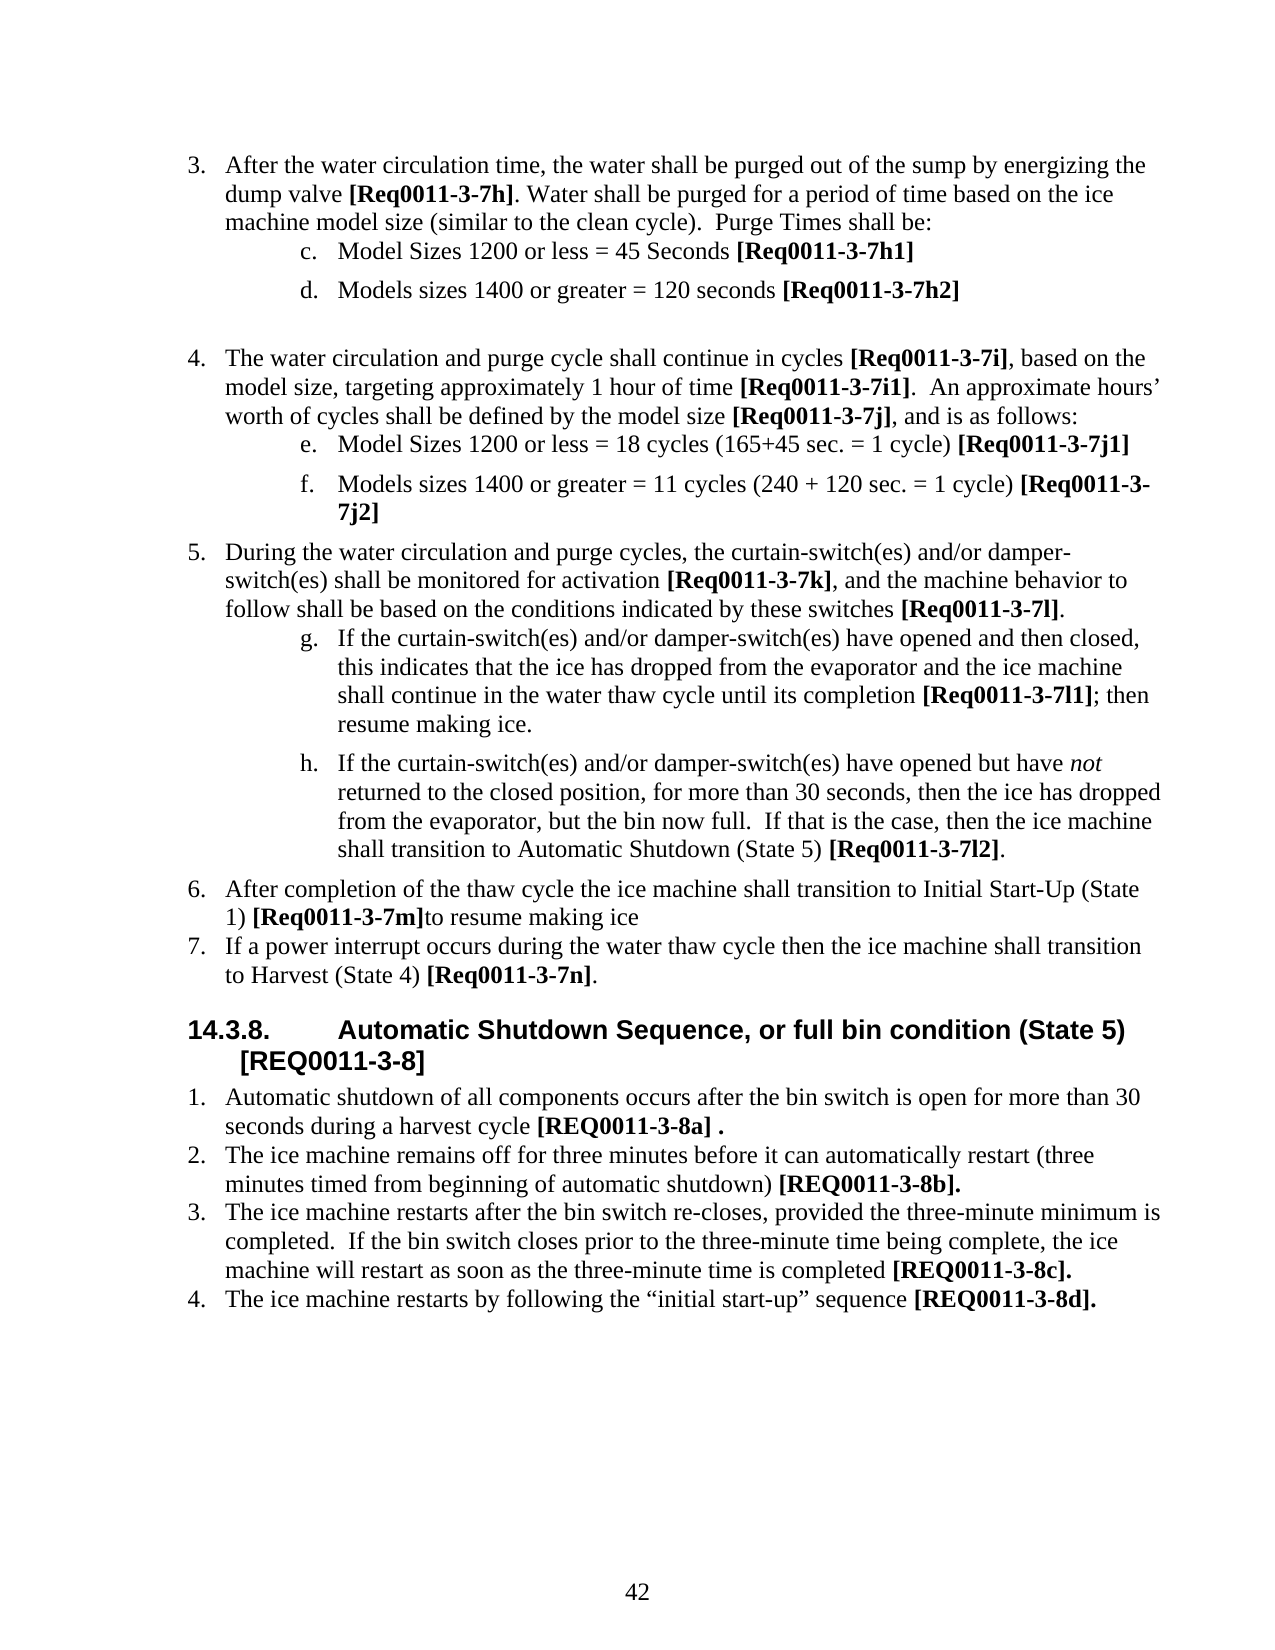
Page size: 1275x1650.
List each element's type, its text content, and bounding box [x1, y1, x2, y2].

list During the water circulation and purge cycles, the curtain-switch(es) and/or damper-switch(es) shall be monitored for activation [Req0011-3-7k], and the machine behavior to follow shall be based on the conditions indicated by these switches [Req0011-3-7l]. [187, 537, 1162, 623]
list If the curtain-switch(es) and/or damper-switch(es) have opened but have not returned to the closed position, for more than 30 seconds, then the ice has dropped from the evaporator, but the bin now full. If that is the case, then the ice machine shall transition to Automatic Shutdown (State 5) [Req0011-3-7l2]. [300, 748, 1162, 863]
list After completion of the thaw cycle the ice machine shall transition to Initial Start-Up (State 1) [Req0011-3-7m]to resume making ice [187, 874, 1162, 931]
list After the water circulation time, the water shall be purged out of the sump by energizing the dump valve [Req0011-3-7h]. Water shall be purged for a period of time based on the ice machine model size (similar to the clean cycle). Purge Times shall be: [187, 150, 1162, 236]
list Automatic shutdown of all components occurs after the bin switch is open for more than 30 seconds during a harvest cycle [REQ0011-3-8a] . [187, 1082, 1162, 1140]
list If a power interrupt occurs during the water thaw cycle then the ice machine shall transition to Harvest (State 4) [Req0011-3-7n]. [187, 931, 1162, 989]
subtitle Automatic Shutdown Sequence, or full bin condition (State 5) [REQ0011-3-8] [187, 1014, 1162, 1076]
list Model Sizes 1200 or less = 45 Seconds [Req0011-3-7h1] [300, 236, 1162, 265]
list The ice machine remains off for three minutes before it can automatically restart (three minutes timed from beginning of automatic shutdown) [REQ0011-3-8b]. [187, 1140, 1162, 1197]
list Models sizes 1400 or greater = 11 cycles (240 + 120 sec. = 1 cycle) [Req0011-3-7j2] [300, 469, 1162, 526]
list The water circulation and purge cycle shall continue in cycles [Req0011-3-7i], based on the model size, targeting approximately 1 hour of time [Req0011-3-7i1]. An approximate hours’ worth of cycles shall be defined by the model size [Req0011-3-7j], and is as follows: [187, 343, 1162, 429]
list If the curtain-switch(es) and/or damper-switch(es) have opened and then closed, this indicates that the ice has dropped from the evaporator and the ice machine shall continue in the water thaw cycle until its completion [Req0011-3-7l1]; then resume making ice. [300, 623, 1162, 738]
list The ice machine restarts by following the “initial start-up” sequence [REQ0011-3-8d]. [187, 1284, 1162, 1312]
list The ice machine restarts after the bin switch re-closes, provided the three-minute minimum is completed. If the bin switch closes prior to the three-minute time being complete, the ice machine will restart as soon as the three-minute time is completed [REQ0011-3-8c]. [187, 1197, 1162, 1284]
list Models sizes 1400 or greater = 120 seconds [Req0011-3-7h2] [300, 275, 1162, 304]
list Model Sizes 1200 or less = 18 cycles (165+45 sec. = 1 cycle) [Req0011-3-7j1] [300, 429, 1162, 458]
